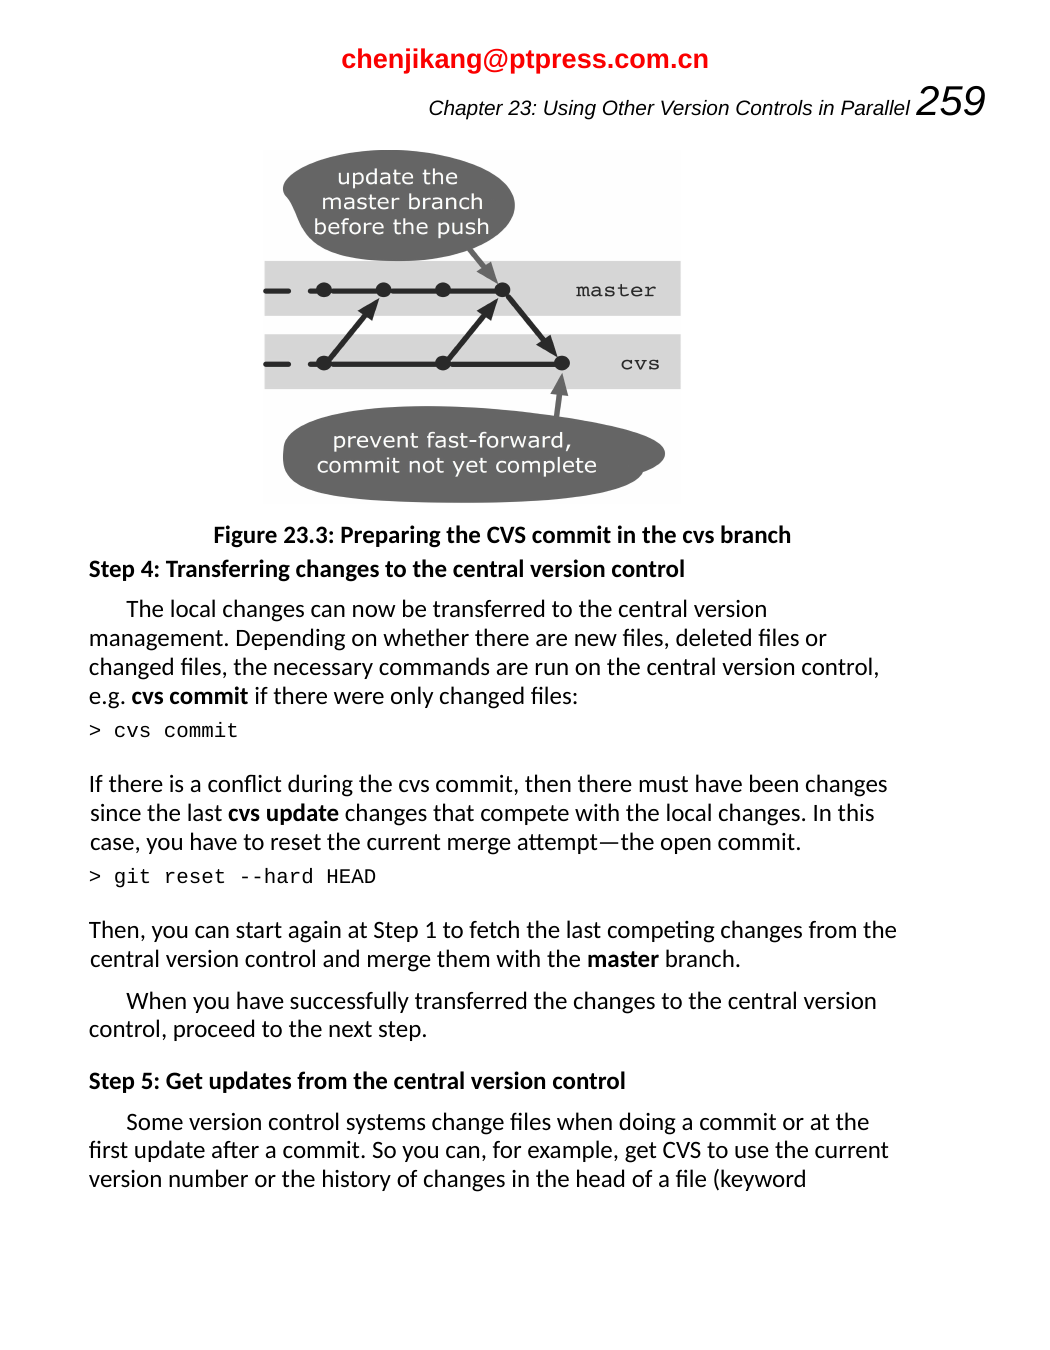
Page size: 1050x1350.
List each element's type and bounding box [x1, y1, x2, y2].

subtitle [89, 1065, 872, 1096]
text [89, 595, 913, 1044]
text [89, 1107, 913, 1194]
picture [262, 150, 682, 504]
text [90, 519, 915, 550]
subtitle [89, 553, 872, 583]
